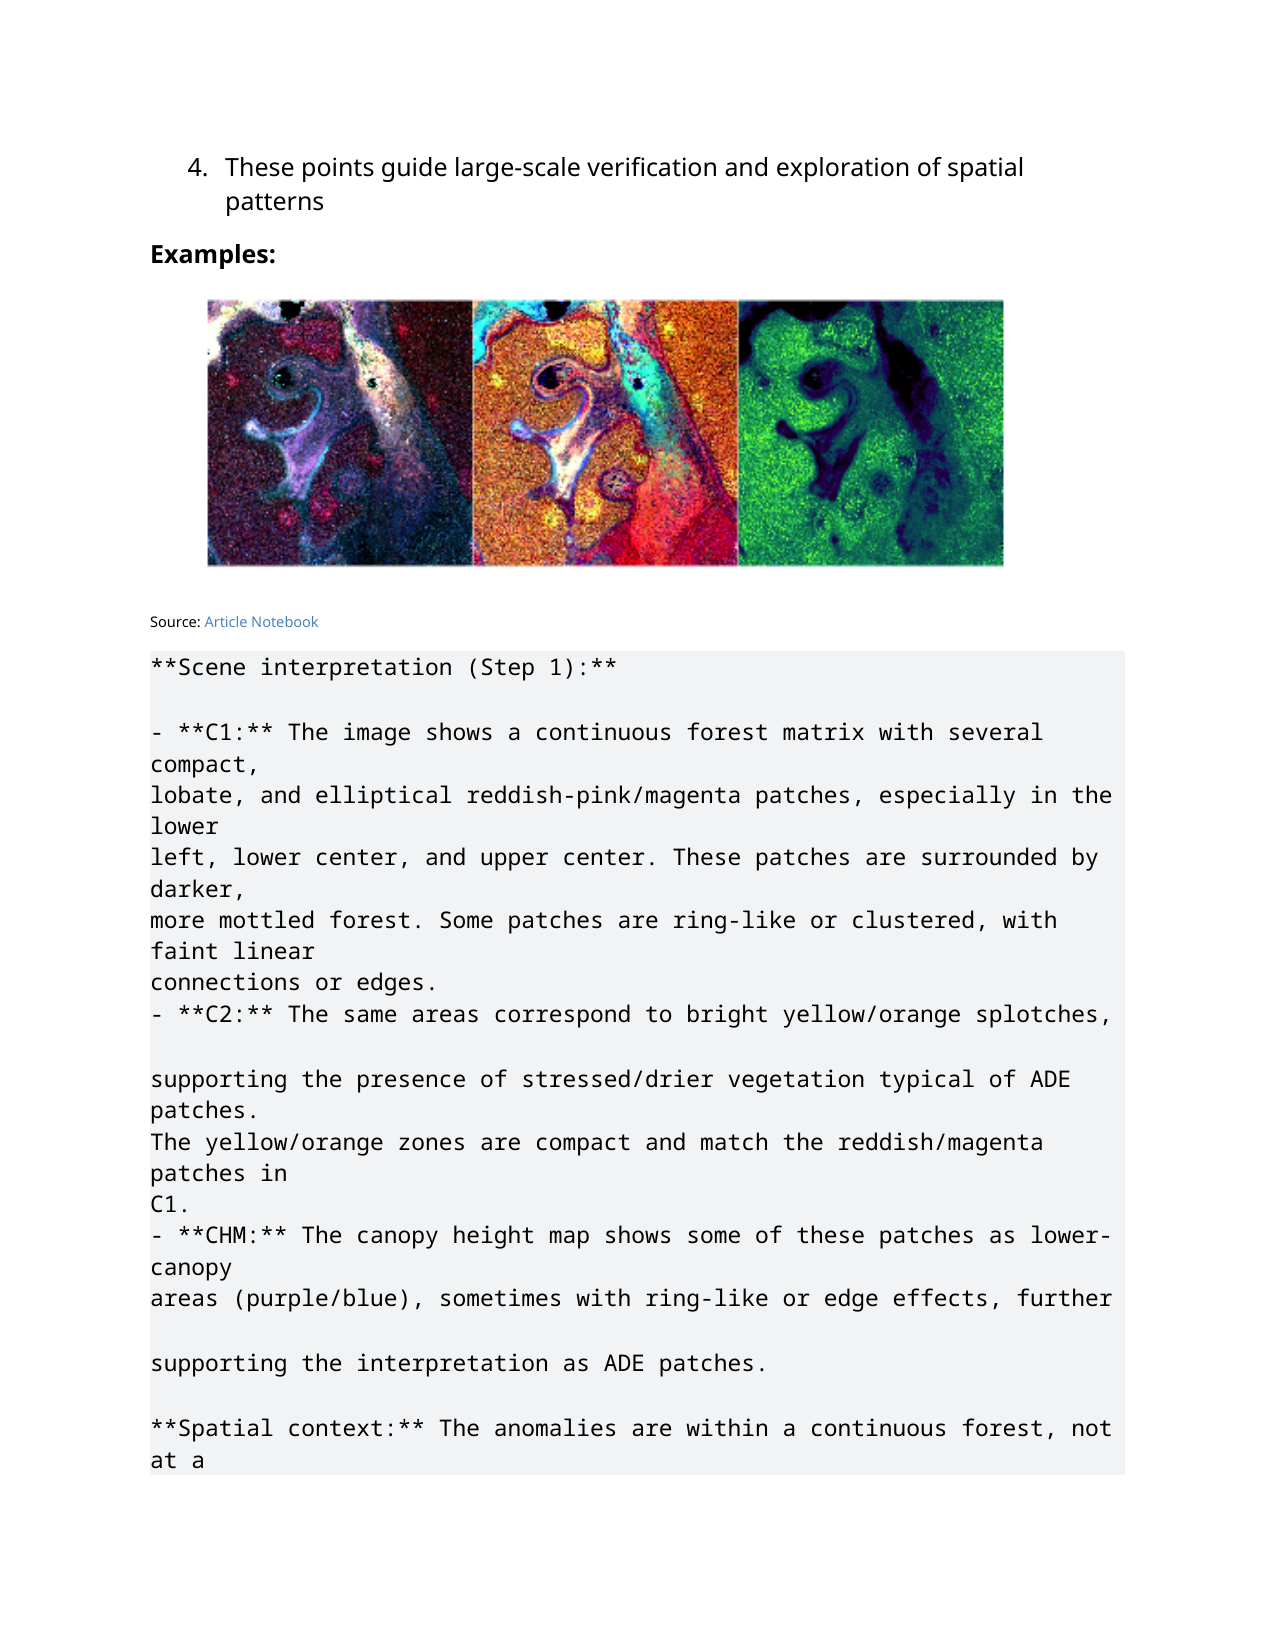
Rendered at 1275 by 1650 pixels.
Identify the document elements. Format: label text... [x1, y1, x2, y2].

text Source: Article Notebook [150, 598, 1125, 632]
list These points guide large-scale verification and exploration of spatial patterns [187, 150, 1125, 218]
text Examples: [150, 237, 1125, 271]
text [150, 651, 1125, 1475]
picture [168, 289, 1044, 580]
